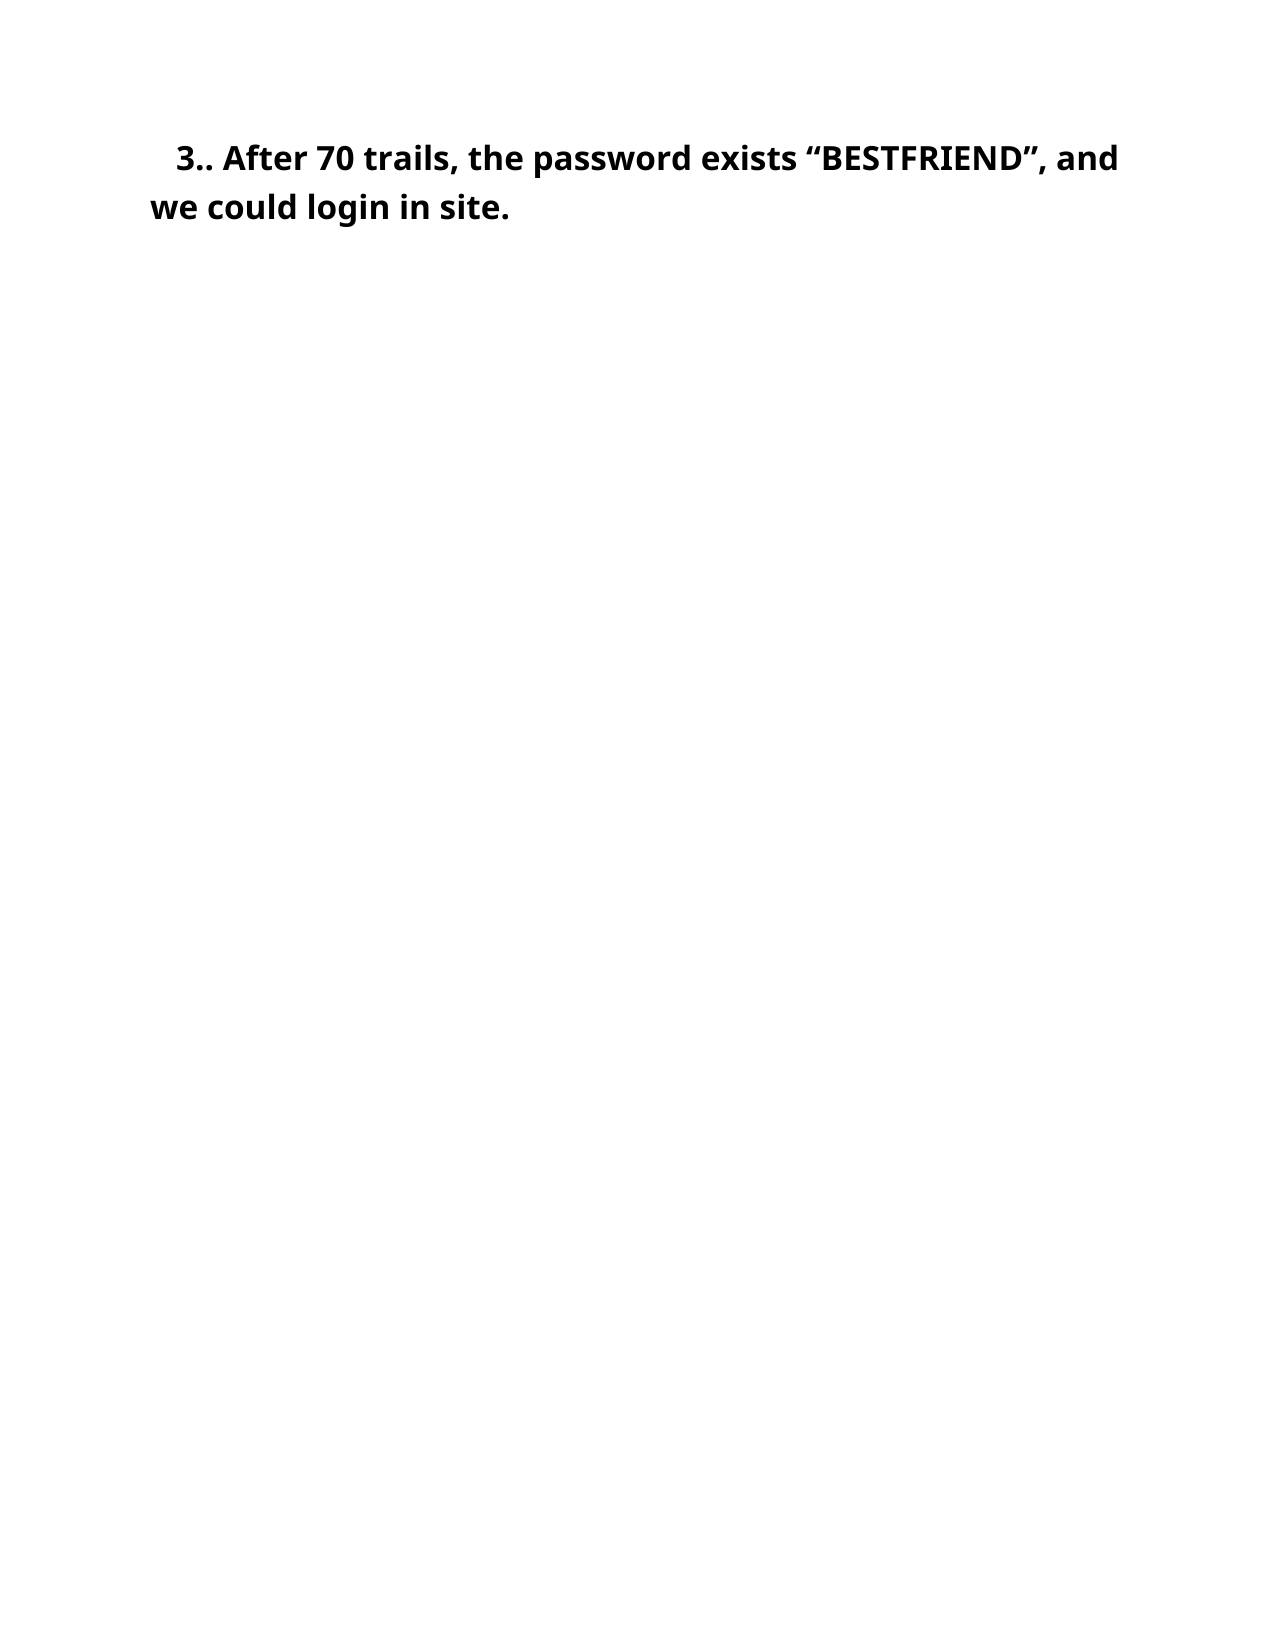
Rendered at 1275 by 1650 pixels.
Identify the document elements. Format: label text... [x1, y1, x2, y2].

text 3.. After 70 trails, the password exists “BESTFRIEND”, and we could login in site. [150, 135, 1125, 229]
